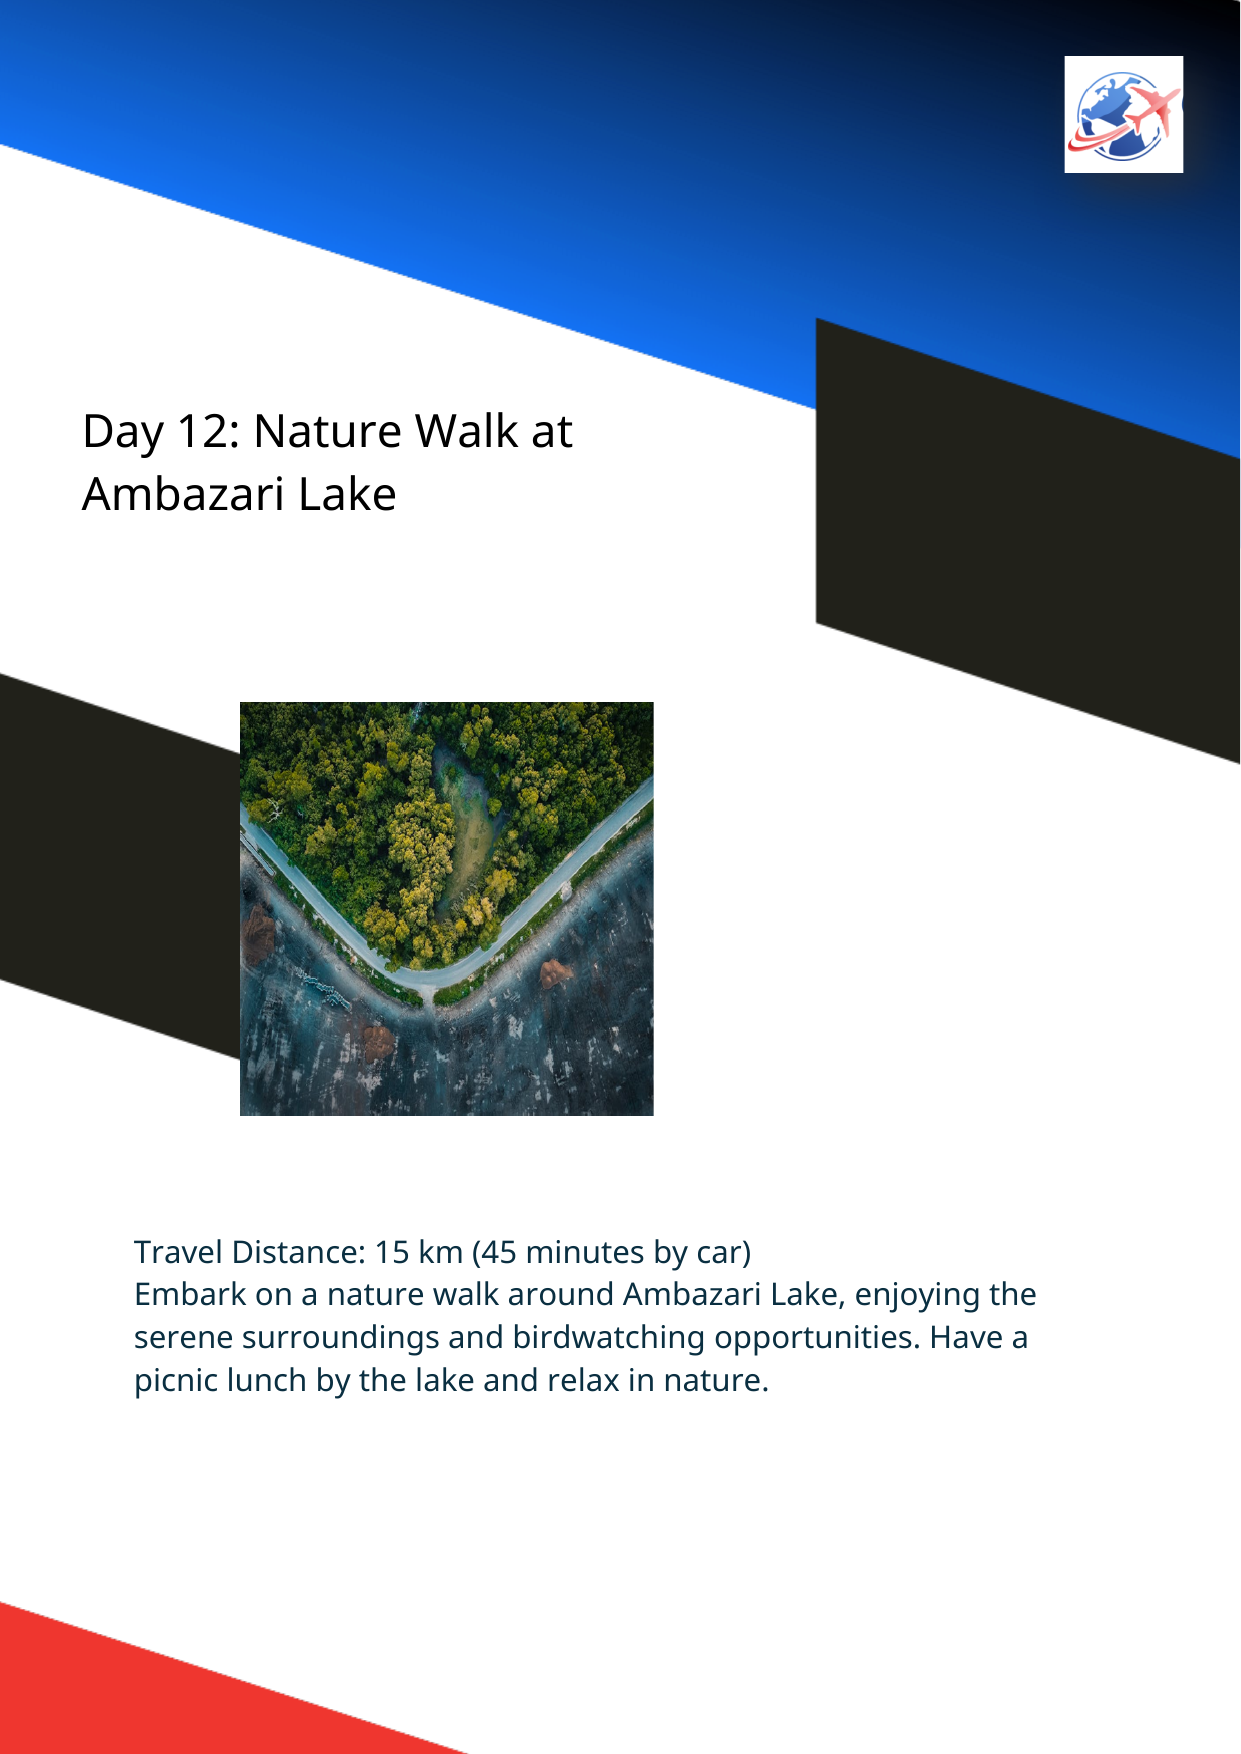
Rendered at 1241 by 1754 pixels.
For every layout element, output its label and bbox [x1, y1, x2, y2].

picture [0, 0, 1241, 1116]
picture [0, 1547, 691, 1754]
